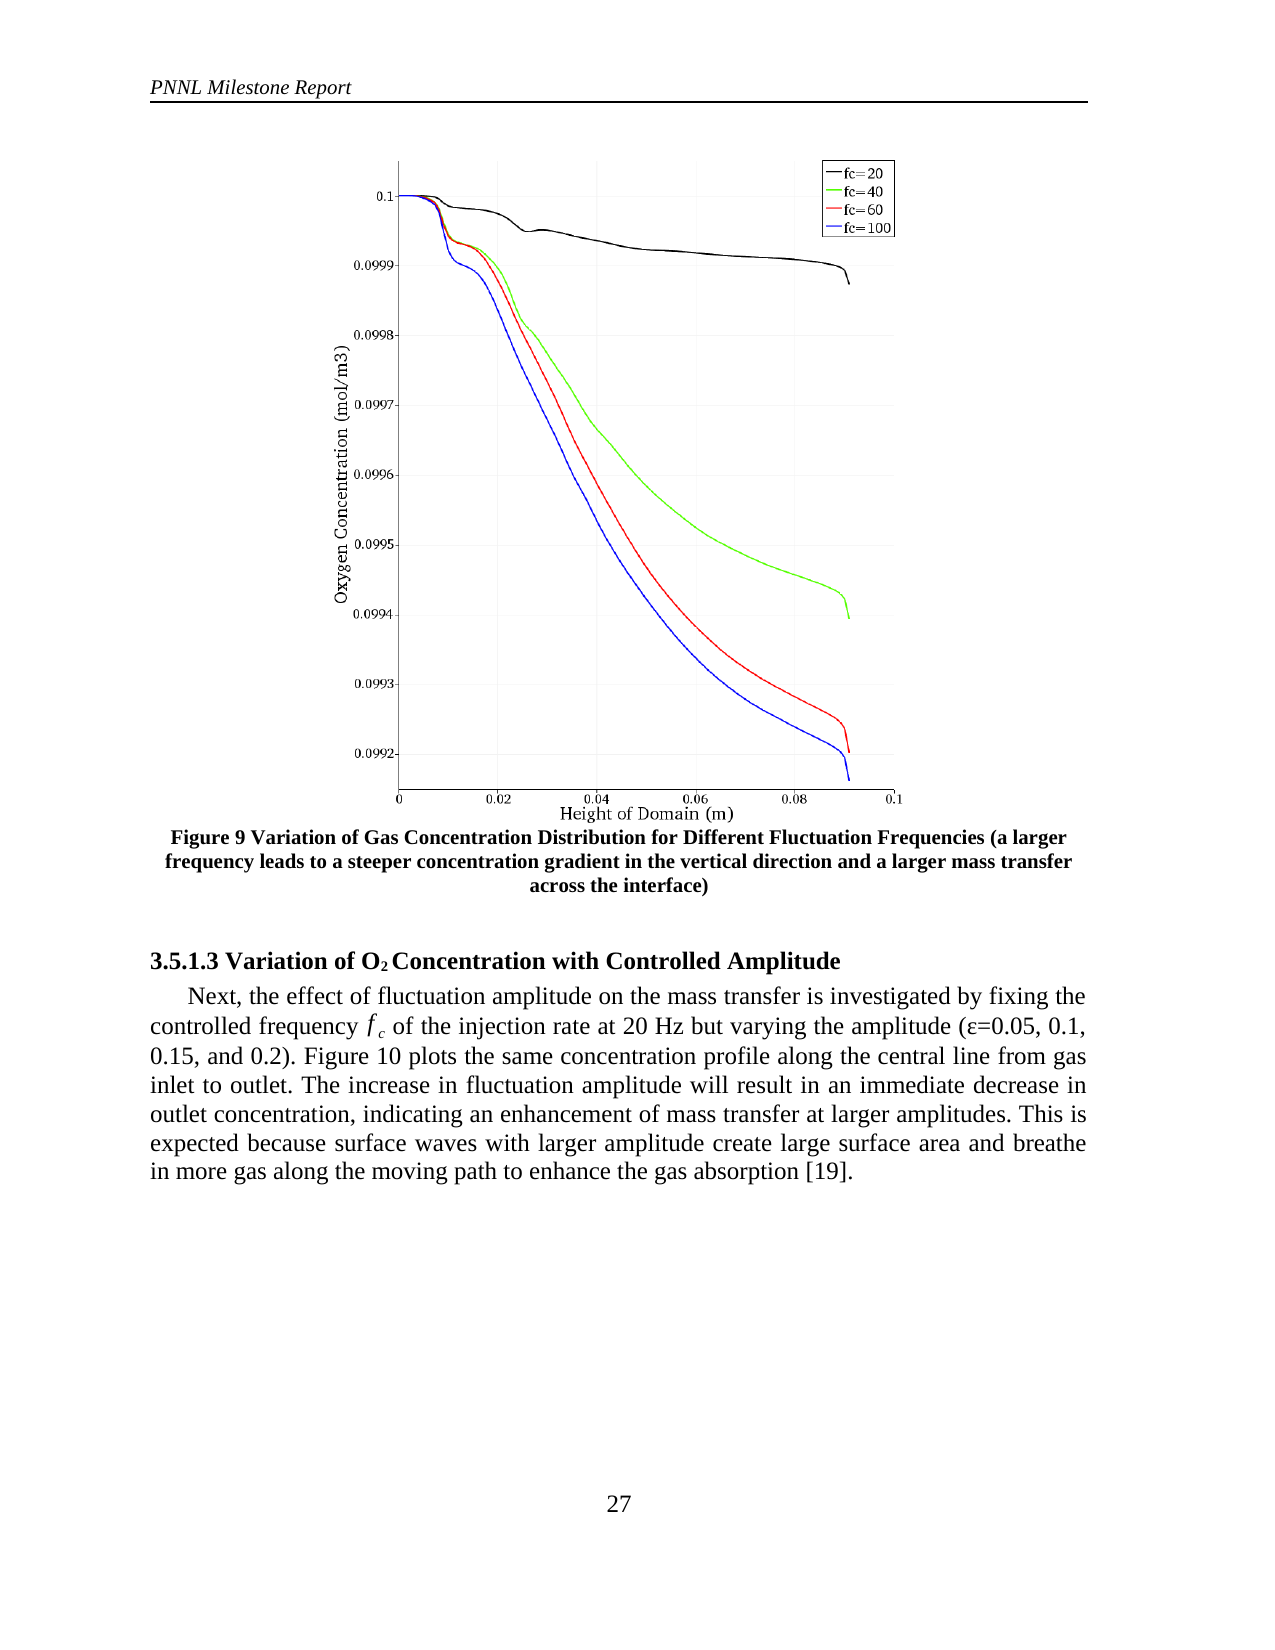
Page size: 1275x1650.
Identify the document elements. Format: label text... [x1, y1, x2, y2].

picture [332, 150, 906, 825]
text Next, the effect of fluctuation amplitude on the mass transfer is investigated by fixing the controlled frequency of the injection rate at 20 Hz but varying the amplitude (ε=0.05, 0.1, 0.15, and 0.2). Figure 10 plots the same concentration profile along the central line from gas inlet to outlet. The increase in fluctuation amplitude will result in an immediate decrease in outlet concentration, indicating an enhancement of mass transfer at larger amplitudes. This is expected because surface waves with larger amplitude create large surface area and breathe in more gas along the moving path to enhance the gas absorption [19]. [150, 981, 1088, 1185]
text Figure 9 Variation of Gas Concentration Distribution for Different Fluctuation Frequencies (a larger frequency leads to a steeper concentration gradient in the vertical direction and a larger mass transfer across the interface) [150, 825, 1088, 897]
subtitle 3.5.1.3 Variation of O2 Concentration with Controlled Amplitude [150, 946, 1088, 975]
